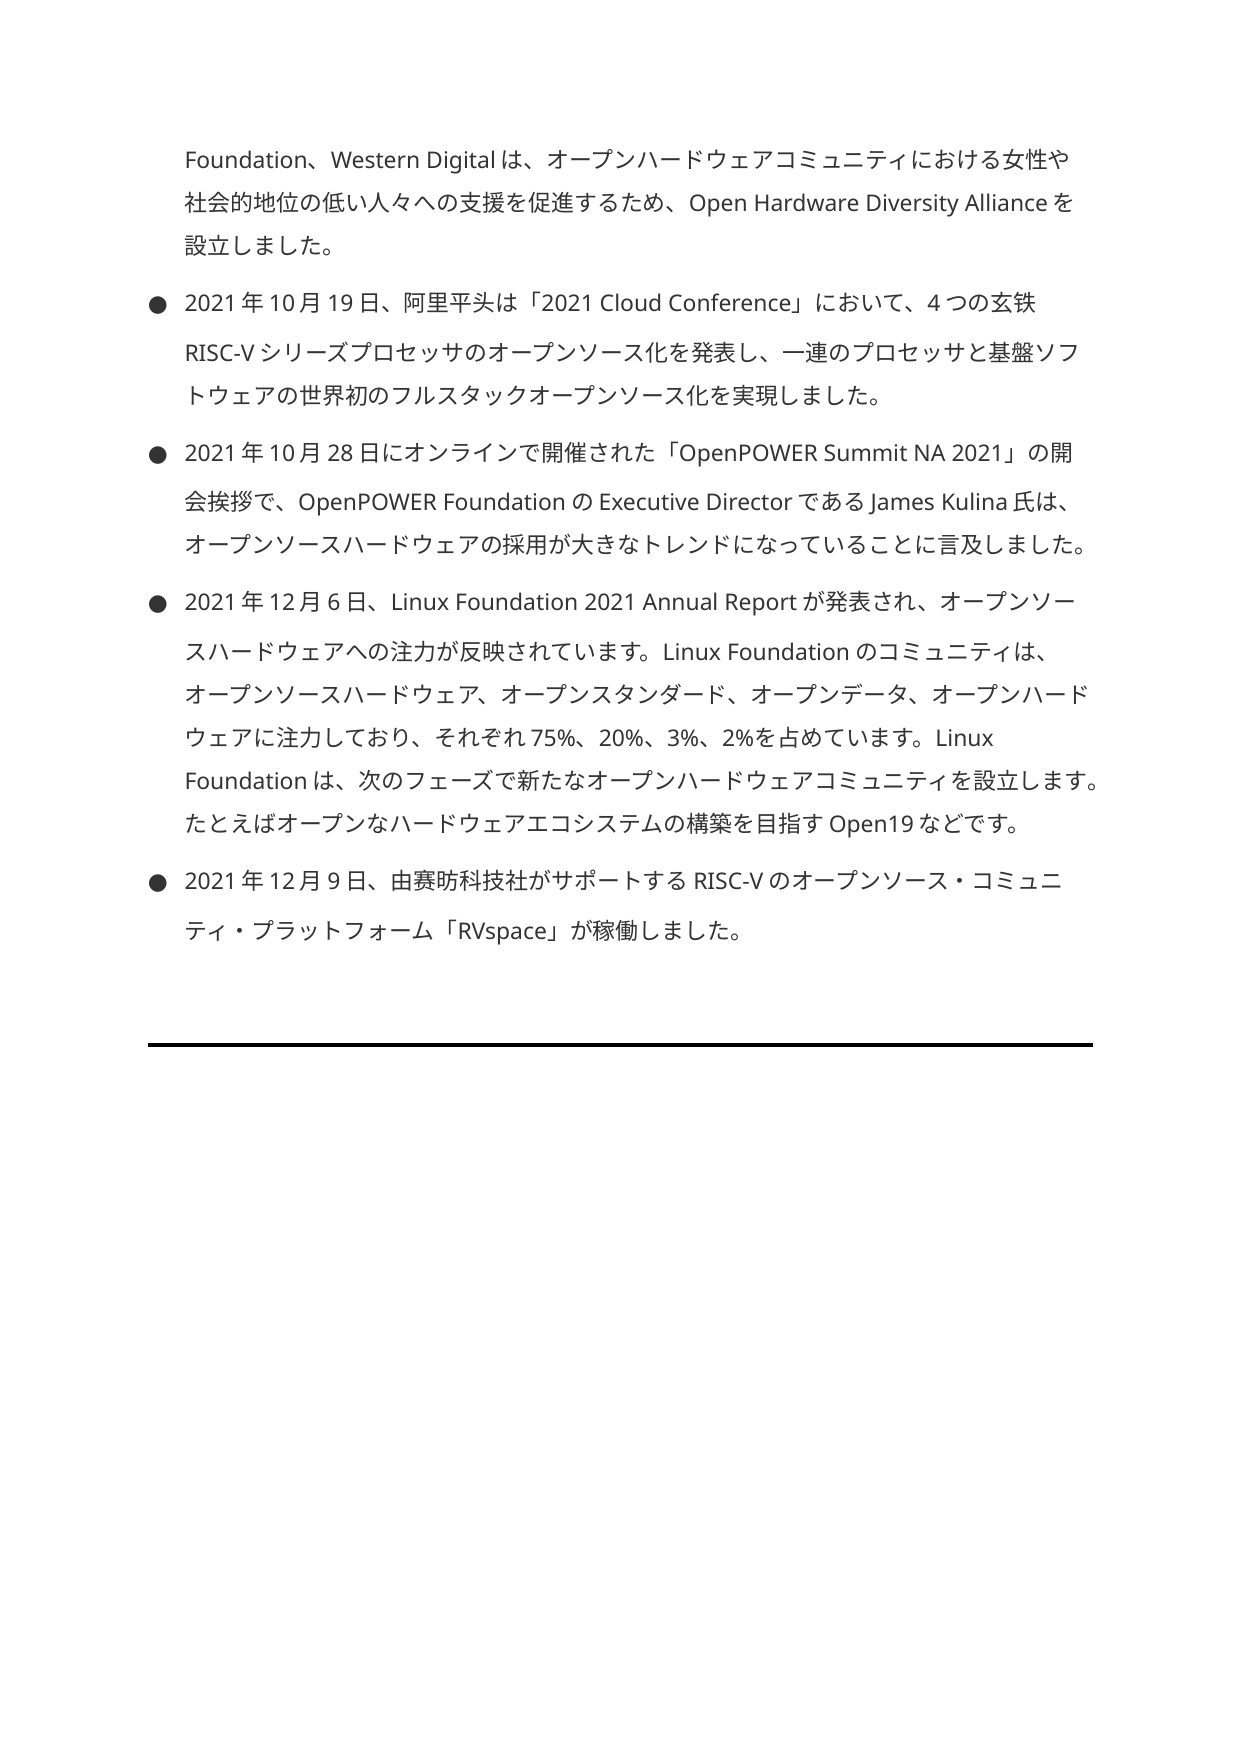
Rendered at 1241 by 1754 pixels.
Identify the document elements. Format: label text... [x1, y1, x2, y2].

list 2021年12月9日、由赛昉科技社がサポートするRISC-Vのオープンソース・コミュニティ・プラットフォーム「RVspace」が稼働しました。 [148, 856, 1093, 946]
list 2021年10月28日にオンラインで開催された「OpenPOWER Summit NA 2021」の開会挨拶で、OpenPOWER FoundationのExecutive DirectorであるJames Kulina氏は、オープンソースハードウェアの採用が大きなトレンドになっていることに言及しました。 [148, 427, 1093, 560]
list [148, 142, 1093, 261]
list 2021年10月19日、阿里平头は「2021 Cloud Conference」において、4つの玄铁 RISC-Vシリーズプロセッサのオープンソース化を発表し、一連のプロセッサと基盤ソフトウェアの世界初のフルスタックオープンソース化を実現しました。 [148, 278, 1093, 411]
list 2021年12月6日、Linux Foundation 2021 Annual Reportが発表され、オープンソースハードウェアへの注力が反映されています。Linux Foundationのコミュニティは、オープンソースハードウェア、オープンスタンダード、オープンデータ、オープンハードウェアに注力しており、それぞれ75%、20%、3%、2%を占めています。Linux Foundationは、次のフェーズで新たなオープンハードウェアコミュニティを設立します。たとえばオープンなハードウェアエコシステムの構築を目指すOpen19などです。 [148, 577, 1093, 839]
